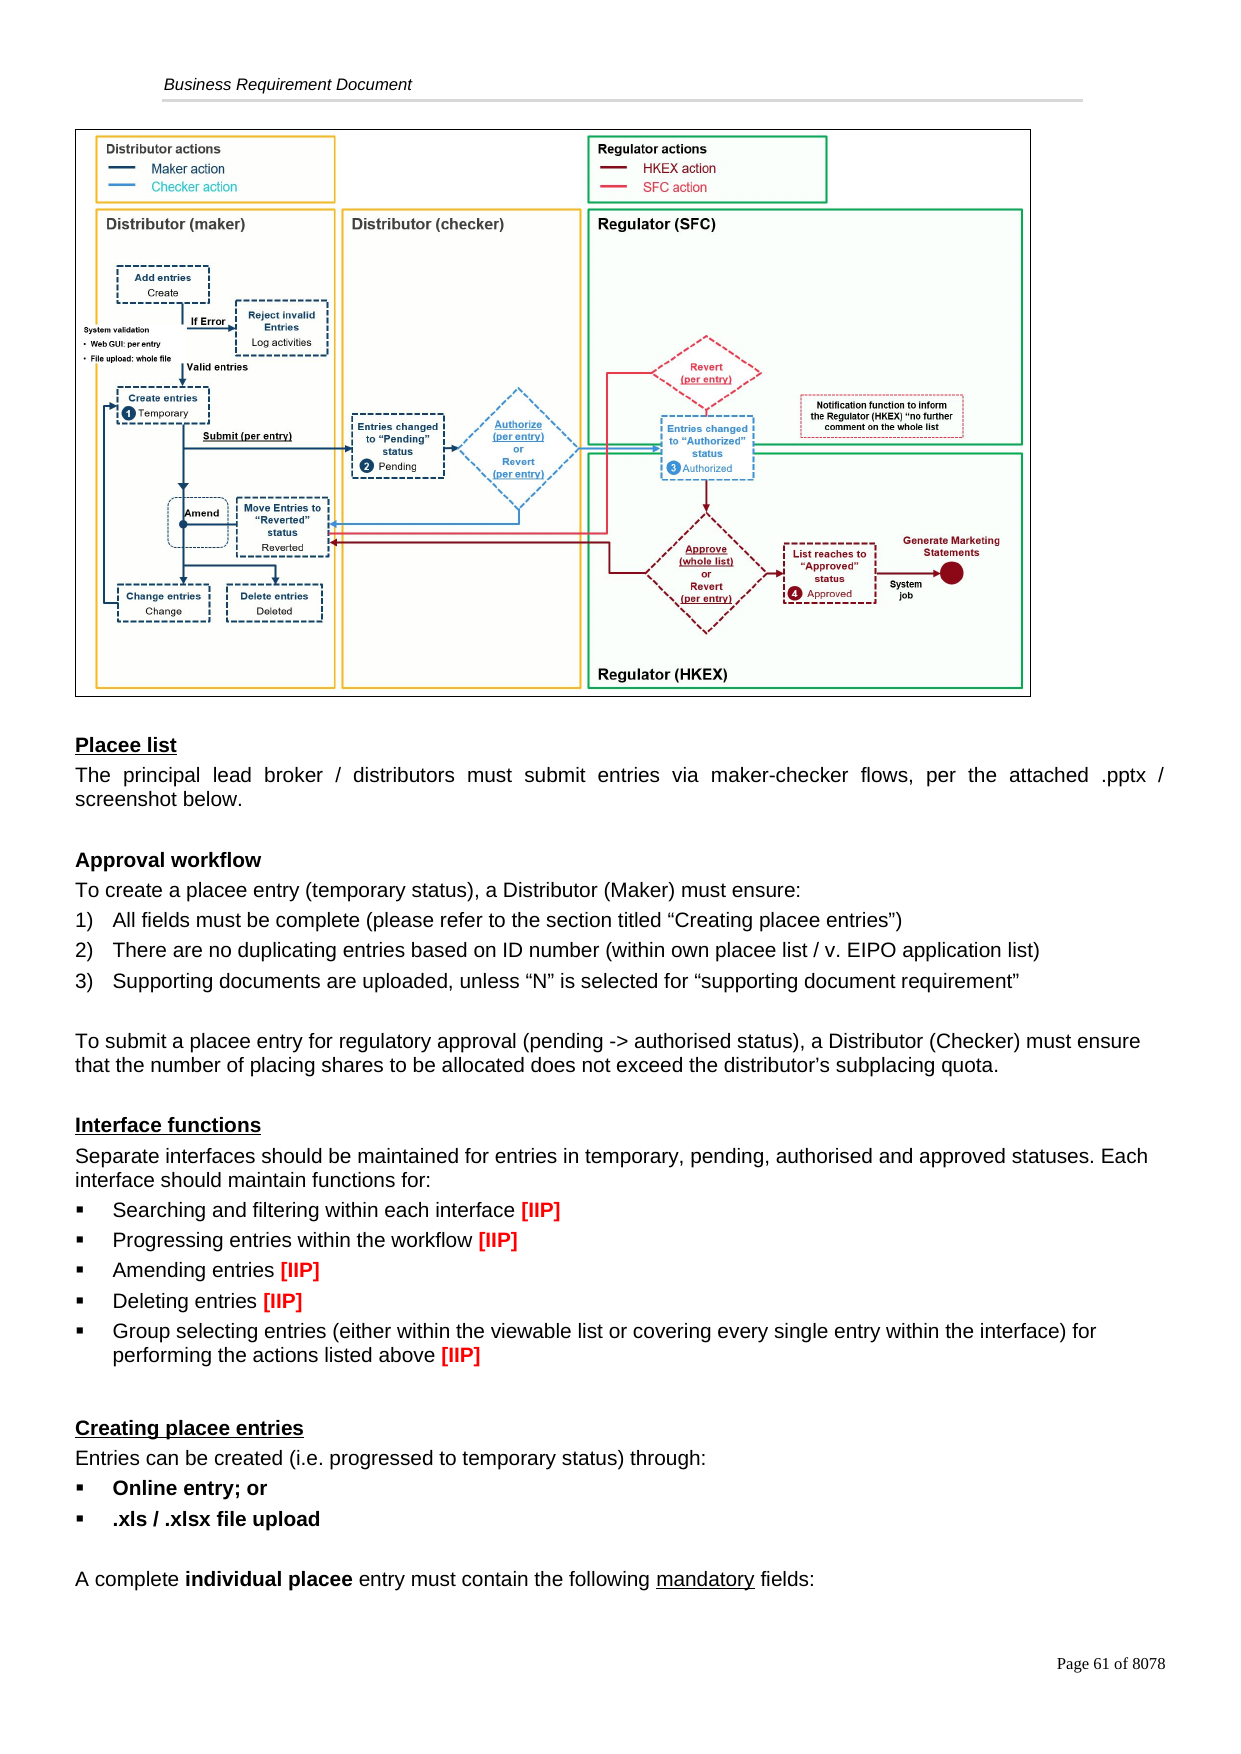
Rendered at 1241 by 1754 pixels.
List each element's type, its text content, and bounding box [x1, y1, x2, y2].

text Approval workflow [75, 848, 1165, 872]
list .xls / .xlsx file upload [75, 1506, 1165, 1530]
text Creating placee entries [75, 1416, 1165, 1439]
text Placee list [75, 733, 1165, 757]
text Interface functions [75, 1113, 1165, 1137]
text The principal lead broker / distributors must submit entries via maker-checker flows, per the attached .pptx / screenshot below. [75, 763, 1165, 811]
picture [76, 130, 1030, 696]
text A complete individual placee entry must contain the following mandatory fields: [75, 1567, 1165, 1591]
list Group selecting entries (either within the viewable list or covering every single entry within the interface) for performing the actions listed above [IIP] [75, 1319, 1165, 1367]
list Progressing entries within the workflow [IIP] [75, 1228, 1165, 1252]
list Deleting entries [IIP] [75, 1288, 1165, 1313]
list Searching and filtering within each interface [IIP] [75, 1198, 1165, 1222]
list Online entry; or [75, 1476, 1165, 1500]
list Supporting documents are uploaded, unless “N” is selected for “supporting document requirement” [75, 968, 1165, 992]
list Amending entries [IIP] [75, 1258, 1165, 1282]
list All fields must be complete (please refer to the section titled “Creating placee entries”) [75, 908, 1165, 932]
text To submit a placee entry for regulatory approval (pending -> authorised status), a Distributor (Checker) must ensure that the number of placing shares to be allocated does not exceed the distributor’s subplacing quota. [75, 1029, 1165, 1077]
text Separate interfaces should be maintained for entries in temporary, pending, authorised and approved statuses. Each interface should maintain functions for: [75, 1143, 1165, 1191]
text To create a placee entry (temporary status), a Distributor (Maker) must ensure: [75, 878, 1165, 902]
text Entries can be created (i.e. progressed to temporary status) through: [75, 1446, 1165, 1470]
list There are no duplicating entries based on ID number (within own placee list / v. EIPO application list) [75, 938, 1165, 962]
